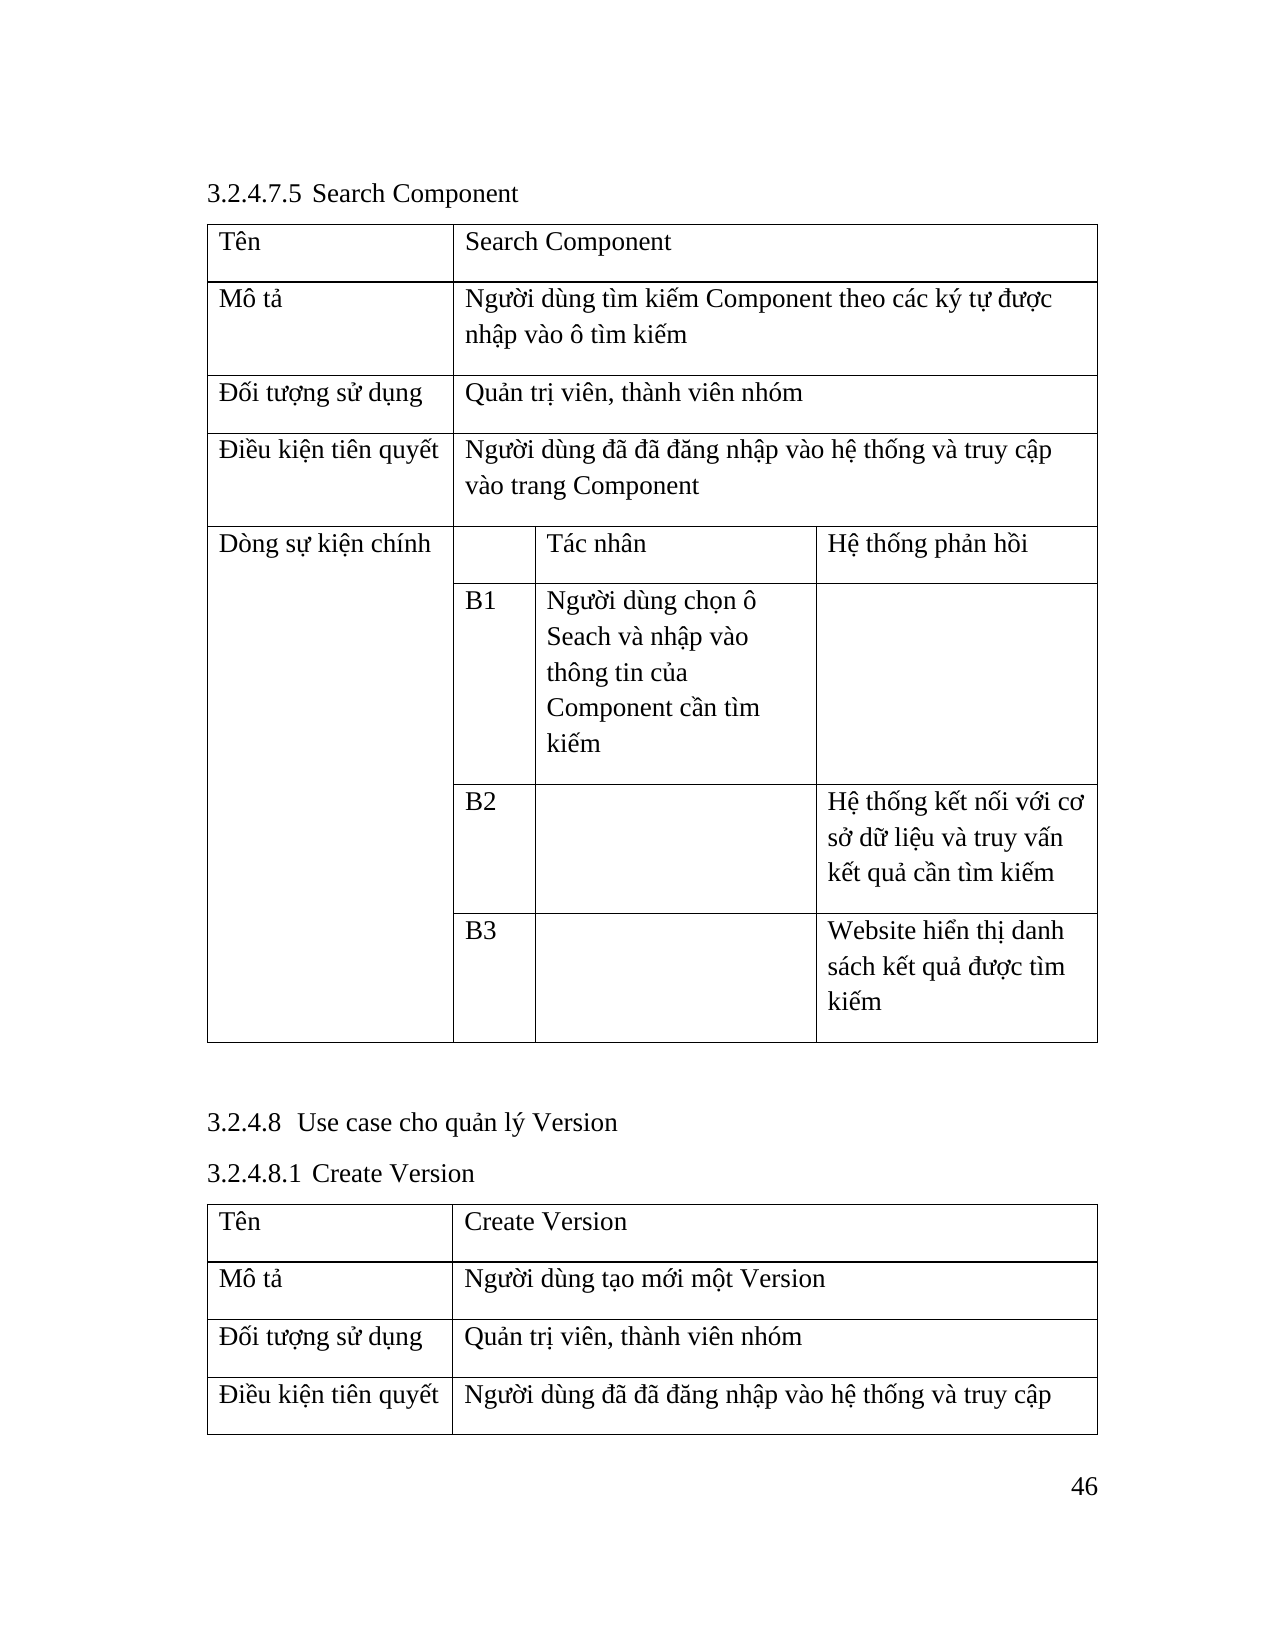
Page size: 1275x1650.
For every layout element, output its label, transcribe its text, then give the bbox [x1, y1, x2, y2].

table_cell [454, 527, 535, 583]
table_cell Người dùng đã đã đăng nhập vào hệ thống và truy cập vào trang Component [454, 434, 1097, 526]
table_cell Người dùng tìm kiếm Component theo các ký tự được nhập vào ô tìm kiếm [454, 283, 1097, 375]
table_cell B2 [454, 785, 535, 913]
table_cell Mô tả [208, 1263, 452, 1319]
subtitle Create Version [207, 1157, 1098, 1188]
table_cell Người dùng tạo mới một Version [453, 1263, 1097, 1319]
table_cell [536, 785, 816, 913]
table_cell [817, 584, 1097, 784]
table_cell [453, 1378, 1097, 1434]
table_cell B1 [454, 584, 535, 784]
table_cell Điều kiện tiên quyết [208, 434, 453, 526]
subtitle Search Component [207, 177, 1098, 208]
table_cell Hệ thống phản hồi [817, 527, 1097, 583]
table_cell Tác nhân [536, 527, 816, 583]
table_cell Dòng sự kiện chính [208, 527, 453, 1042]
table_cell B3 [454, 914, 535, 1042]
table_cell Đối tượng sử dụng [208, 1320, 452, 1377]
table_cell Người dùng chọn ô Seach và nhập vào thông tin của Component cần tìm kiếm [536, 584, 816, 784]
table_cell Website hiển thị danh sách kết quả được tìm kiếm [817, 914, 1097, 1042]
table_header Tên [208, 225, 453, 281]
table_cell Hệ thống kết nối với cơ sở dữ liệu và truy vấn kết quả cần tìm kiếm [817, 785, 1097, 913]
table_header Tên [208, 1205, 452, 1261]
table_cell Đối tượng sử dụng [208, 376, 453, 432]
table_cell [536, 914, 816, 1042]
table_header Search Component [454, 225, 1097, 281]
table_header Create Version [453, 1205, 1097, 1261]
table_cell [208, 1378, 452, 1434]
table_cell Quản trị viên, thành viên nhóm [454, 376, 1097, 432]
subtitle Use case cho quản lý Version [207, 1106, 1098, 1137]
table_cell Quản trị viên, thành viên nhóm [453, 1320, 1097, 1377]
table_cell Mô tả [208, 283, 453, 375]
